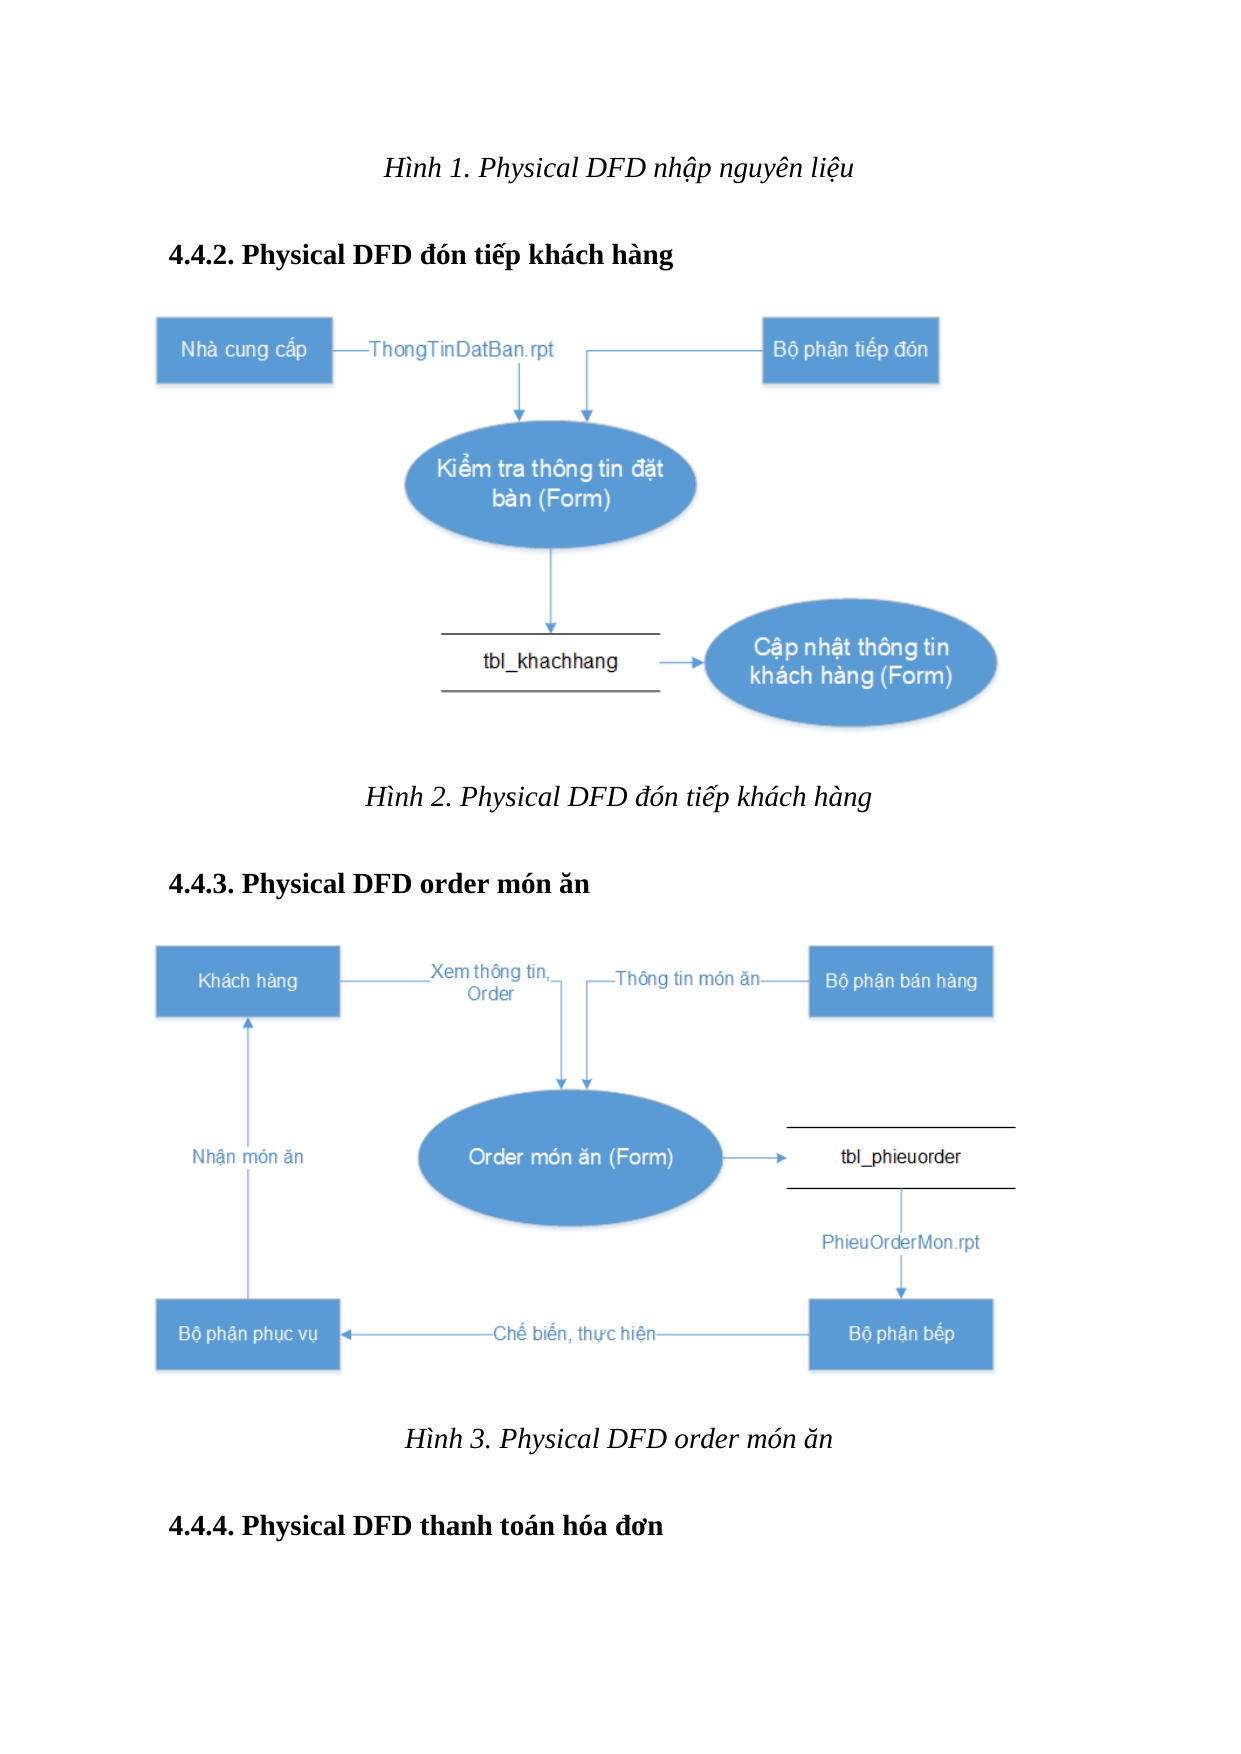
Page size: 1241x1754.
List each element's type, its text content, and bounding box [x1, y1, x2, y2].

subtitle 4.4.2. Physical DFD đón tiếp khách hàng [169, 237, 1090, 271]
picture [150, 943, 1017, 1379]
text Hình 1. Physical DFD nhập nguyên liệu [150, 150, 1090, 183]
subtitle 4.4.3. Physical DFD order món ăn [169, 866, 1090, 899]
text Hình 2. Physical DFD đón tiếp khách hàng [150, 779, 1090, 812]
picture [150, 314, 1005, 737]
text Hình 3. Physical DFD order món ăn [150, 1421, 1090, 1454]
subtitle 4.4.4. Physical DFD thanh toán hóa đơn [169, 1508, 1090, 1542]
